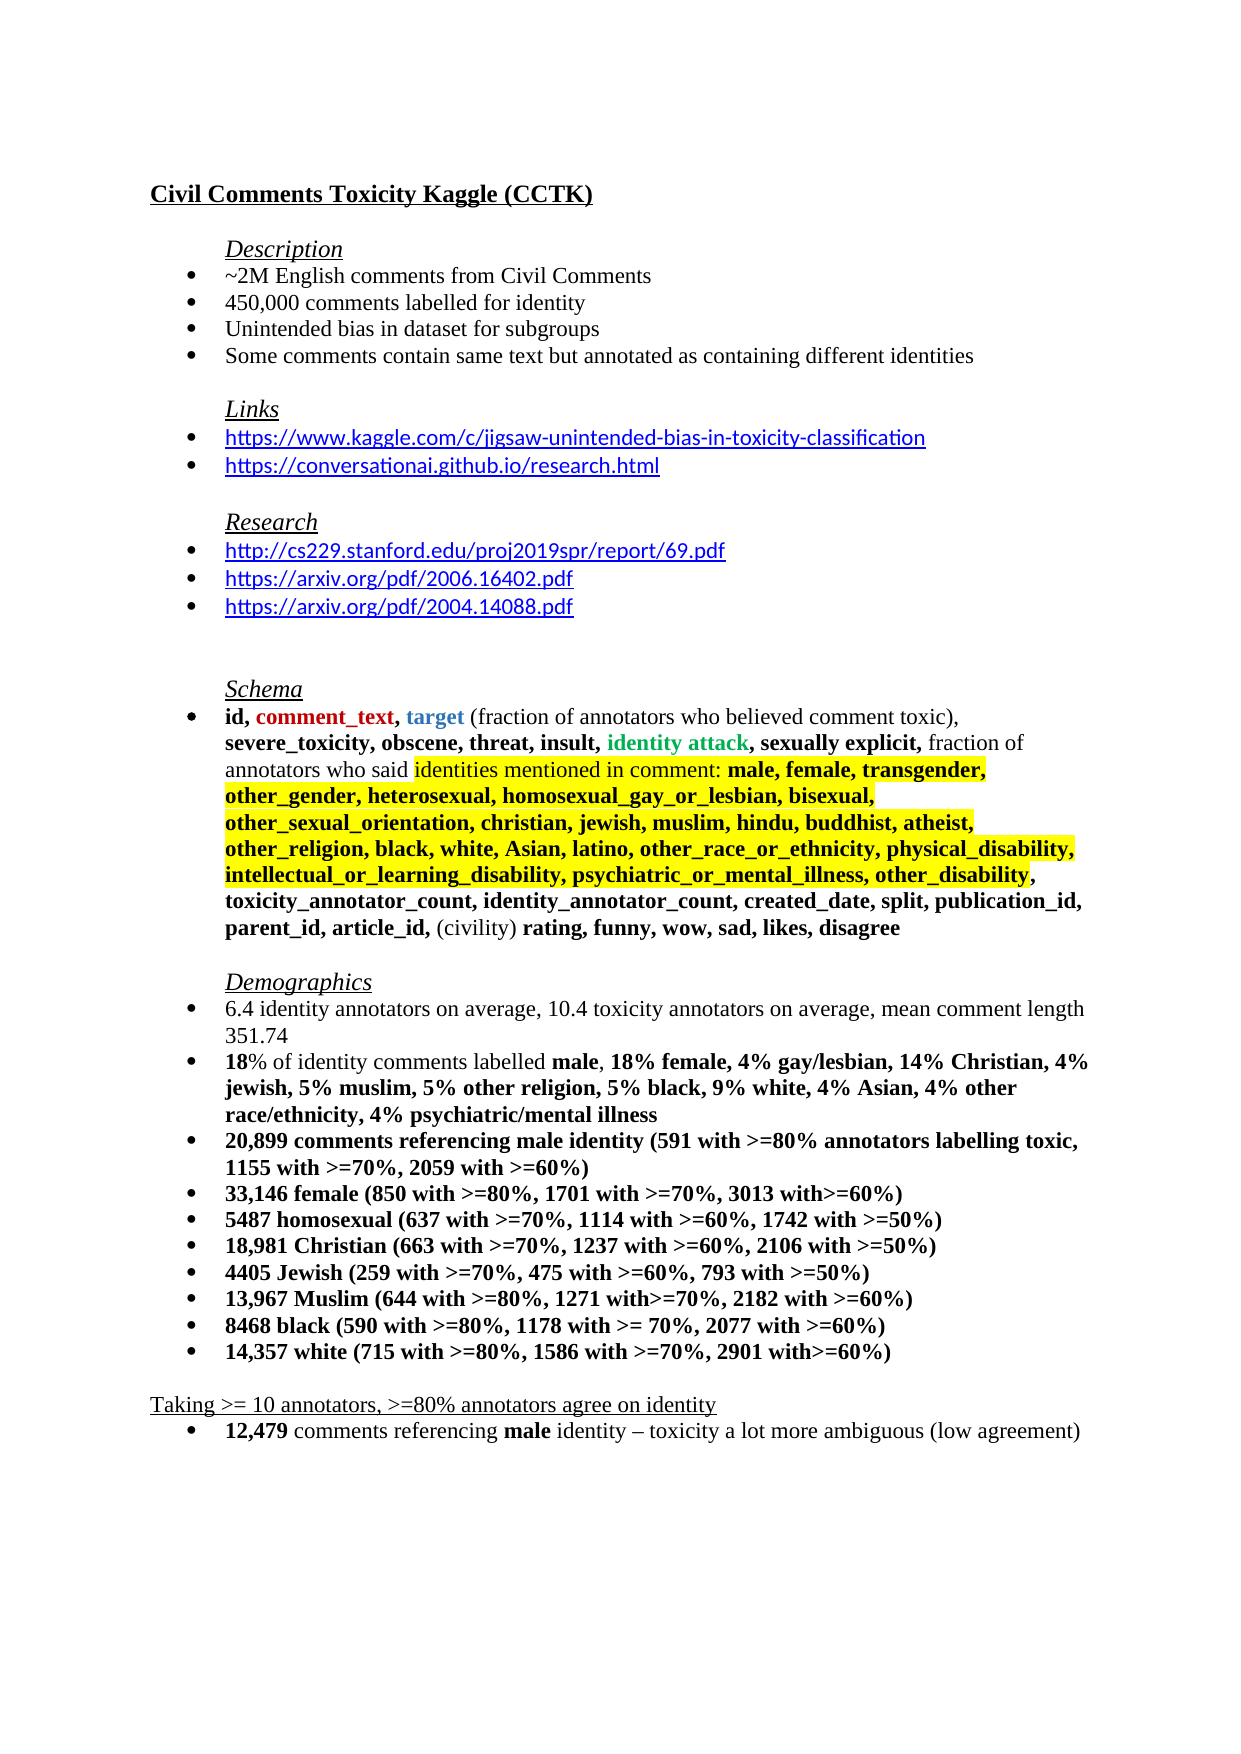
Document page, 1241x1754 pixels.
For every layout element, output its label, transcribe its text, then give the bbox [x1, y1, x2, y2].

list 6.4 identity annotators on average, 10.4 toxicity annotators on average, mean comment length 351.74 [187, 995, 1090, 1048]
text Demographics [150, 967, 1090, 995]
text Schema [225, 674, 1090, 703]
list https://www.kaggle.com/c/jigsaw-unintended-bias-in-toxicity-classification [187, 423, 1090, 451]
list 450,000 comments labelled for identity [187, 289, 1090, 315]
list 4405 Jewish (259 with >=70%, 475 with >=60%, 793 with >=50%) [187, 1259, 1090, 1285]
list 12,479 comments referencing male identity – toxicity a lot more ambiguous (low agreement) [187, 1417, 1090, 1443]
list https://arxiv.org/pdf/2004.14088.pdf [187, 592, 1090, 620]
list 5487 homosexual (637 with >=70%, 1114 with >=60%, 1742 with >=50%) [187, 1206, 1090, 1233]
list http://cs229.stanford.edu/proj2019spr/report/69.pdf [187, 536, 1090, 564]
list https://arxiv.org/pdf/2006.16402.pdf [187, 564, 1090, 592]
text Civil Comments Toxicity Kaggle (CCTK) [150, 179, 1090, 207]
list Unintended bias in dataset for subgroups [187, 315, 1090, 342]
list 14,357 white (715 with >=80%, 1586 with >=70%, 2901 with>=60%) [187, 1338, 1090, 1364]
list 18,981 Christian (663 with >=70%, 1237 with >=60%, 2106 with >=50%) [187, 1233, 1090, 1259]
text Taking >= 10 annotators, >=80% annotators agree on identity [150, 1391, 1090, 1417]
text Links [225, 394, 1090, 423]
list ~2M English comments from Civil Comments [187, 263, 1090, 289]
list Some comments contain same text but annotated as containing different identities [187, 342, 1090, 368]
list 13,967 Muslim (644 with >=80%, 1271 with>=70%, 2182 with >=60%) [187, 1285, 1090, 1312]
list id, comment_text, target (fraction of annotators who believed comment toxic), severe_toxicity, obscene, threat, insult, identity attack, sexually explicit, fraction of annotators who said identities mentioned in comment: male, female, transgender, other_gender, heterosexual, homosexual_gay_or_lesbian, bisexual, other_sexual_orientation, christian, jewish, muslim, hindu, buddhist, atheist, other_religion, black, white, Asian, latino, other_race_or_ethnicity, physical_disability, intellectual_or_learning_disability, psychiatric_or_mental_illness, other_disability, toxicity_annotator_count, identity_annotator_count, created_date, split, publication_id, parent_id, article_id, (civility) rating, funny, wow, sad, likes, disagree [187, 703, 1090, 940]
text Description [150, 234, 1090, 263]
list 8468 black (590 with >=80%, 1178 with >= 70%, 2077 with >=60%) [187, 1312, 1090, 1338]
text Research [150, 507, 1090, 536]
list 33,146 female (850 with >=80%, 1701 with >=70%, 3013 with>=60%) [187, 1180, 1090, 1206]
list https://conversationai.github.io/research.html [187, 451, 1090, 479]
list 20,899 comments referencing male identity (591 with >=80% annotators labelling toxic, 1155 with >=70%, 2059 with >=60%) [187, 1127, 1090, 1180]
list 18% of identity comments labelled male, 18% female, 4% gay/lesbian, 14% Christian, 4% jewish, 5% muslim, 5% other religion, 5% black, 9% white, 4% Asian, 4% other race/ethnicity, 4% psychiatric/mental illness [187, 1048, 1090, 1127]
